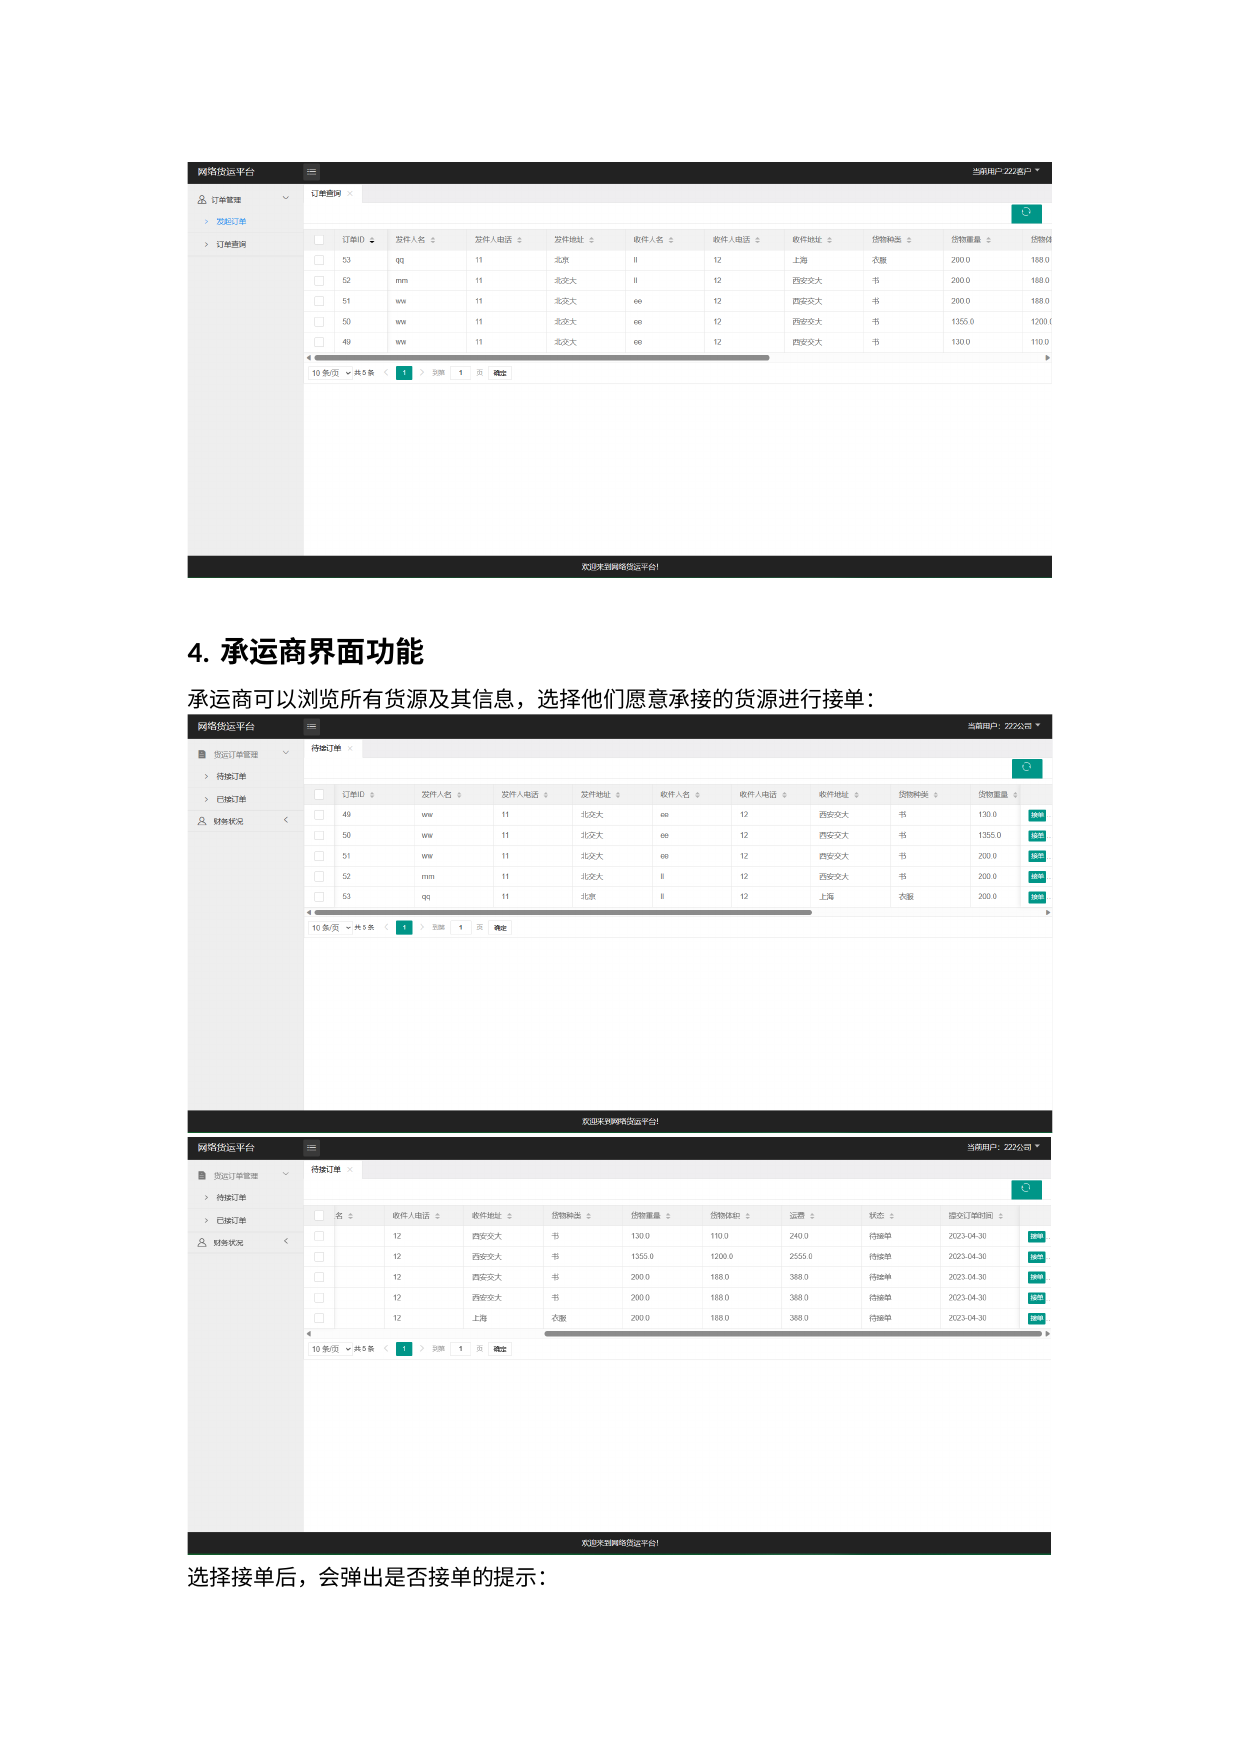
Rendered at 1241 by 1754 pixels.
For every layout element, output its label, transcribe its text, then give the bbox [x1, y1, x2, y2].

picture [187, 714, 1053, 1133]
picture [187, 162, 1052, 578]
picture [187, 1137, 1051, 1555]
list 承运商界面功能 [187, 617, 1053, 682]
text 承运商可以浏览所有货源及其信息，选择他们愿意承接的货源进行接单： [187, 682, 1053, 714]
text 选择接单后，会弹出是否接单的提示： [187, 1559, 1053, 1592]
